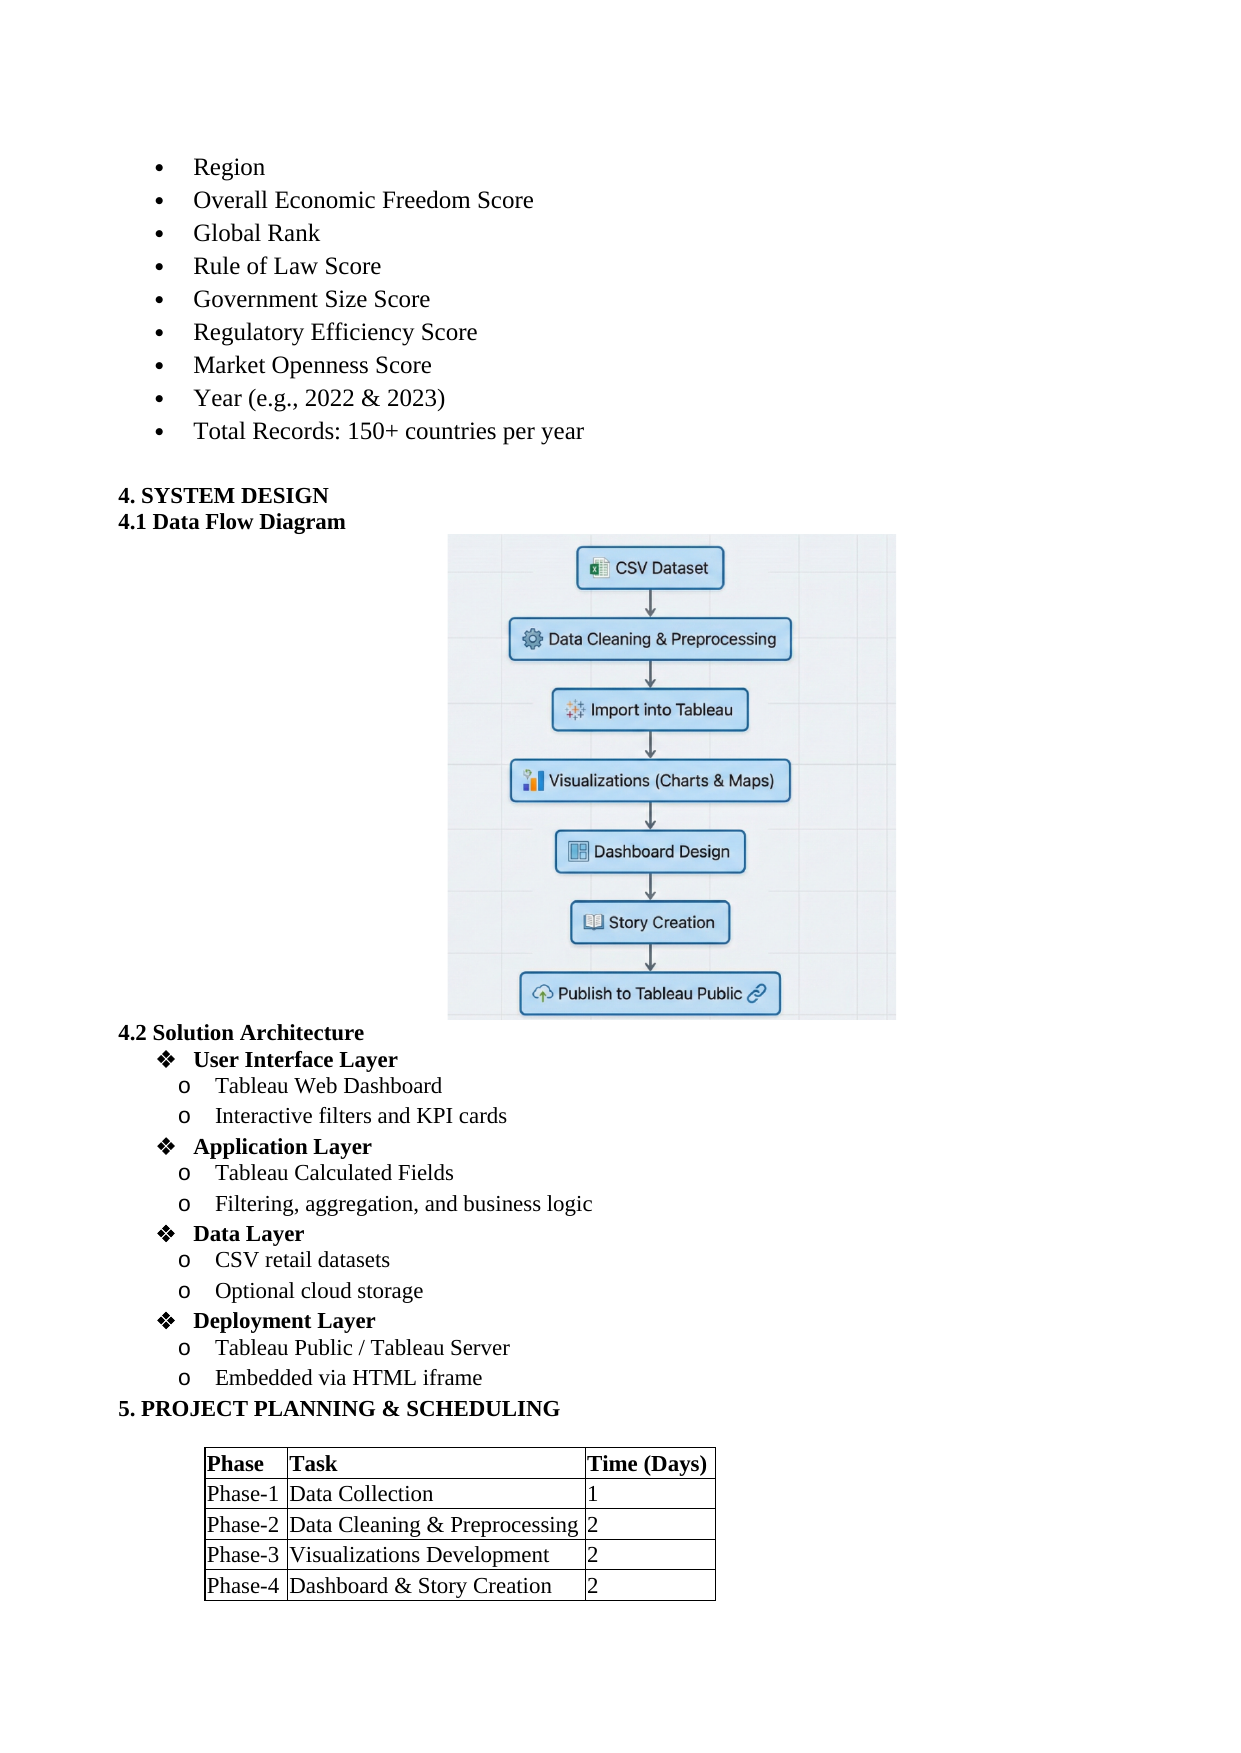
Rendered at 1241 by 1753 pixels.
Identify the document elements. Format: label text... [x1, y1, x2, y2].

table_cell 1 [586, 1479, 715, 1508]
list Tableau Web Dashboard [177, 1072, 1225, 1100]
list Data Layer [156, 1220, 1225, 1247]
table_cell Visualizations Development [288, 1540, 585, 1569]
list Overall Economic Freedom Score [156, 185, 1225, 213]
list Government Size Score [156, 284, 1225, 313]
table_header Time (Days) [586, 1448, 715, 1478]
list Total Records: 150+ countries per year [156, 416, 1225, 445]
list User Interface Layer [156, 1046, 1225, 1072]
list Rule of Law Score [156, 251, 1225, 279]
list Market Openness Score [156, 350, 1225, 379]
list CSV retail datasets [177, 1247, 1225, 1275]
table_cell Phase-1 [206, 1479, 287, 1508]
list Tableau Public / Tableau Server [177, 1334, 1225, 1362]
list Region [156, 152, 1225, 181]
table_cell Data Collection [288, 1479, 585, 1508]
text 4.2 Solution Architecture [118, 1019, 1225, 1046]
table_cell Phase-3 [206, 1540, 287, 1569]
text 5. PROJECT PLANNING & SCHEDULING [118, 1394, 1225, 1421]
table_header Phase [206, 1448, 287, 1478]
list Optional cloud storage [177, 1277, 1225, 1305]
table_cell 2 [586, 1540, 715, 1569]
table_cell Dashboard & Story Creation [288, 1570, 585, 1600]
picture [447, 534, 897, 1020]
table_cell Data Cleaning & Preprocessing [288, 1509, 585, 1539]
table_header Task [288, 1448, 585, 1478]
text 4.1 Data Flow Diagram [118, 508, 1225, 535]
table_cell 2 [586, 1570, 715, 1600]
text 4. SYSTEM DESIGN [118, 482, 1225, 508]
table_cell Phase-2 [206, 1509, 287, 1539]
table_cell Phase-4 [206, 1570, 287, 1600]
table_cell 2 [586, 1509, 715, 1539]
list Deployment Layer [156, 1307, 1225, 1334]
list Regulatory Efficiency Score [156, 317, 1225, 346]
list Tableau Calculated Fields [177, 1159, 1225, 1188]
list Filtering, aggregation, and business logic [177, 1190, 1225, 1218]
list Application Layer [156, 1133, 1225, 1159]
list Year (e.g., 2022 & 2023) [156, 383, 1225, 412]
list Global Rank [156, 218, 1225, 247]
list Interactive filters and KPI cards [177, 1103, 1225, 1131]
list Embedded via HTML iframe [177, 1364, 1225, 1392]
